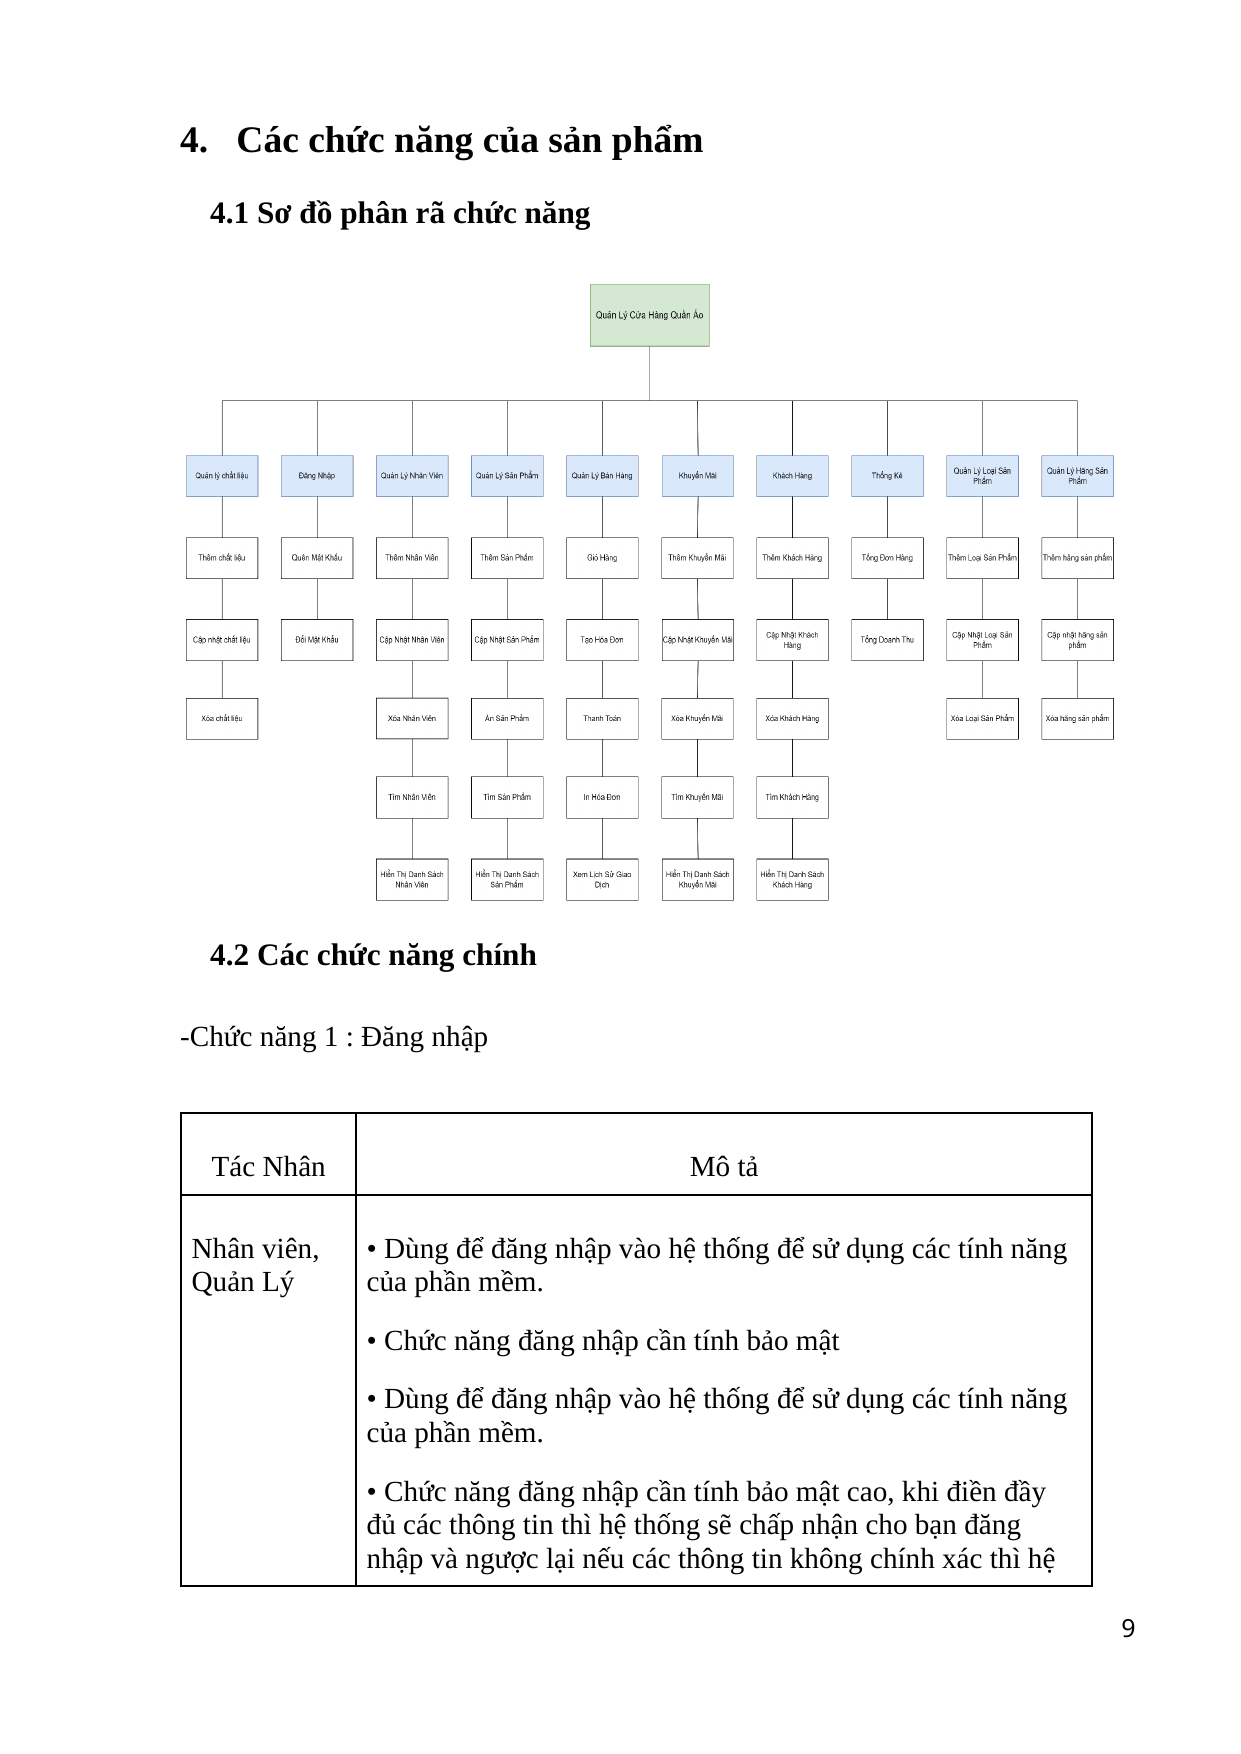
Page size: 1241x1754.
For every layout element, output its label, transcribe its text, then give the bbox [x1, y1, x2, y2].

subtitle 4. Các chức năng của sản phẩm [180, 117, 1135, 161]
table_header Mô tả [357, 1114, 1091, 1193]
table_cell Nhân viên, Quản Lý [182, 1196, 355, 1585]
subtitle 4.2 Các chức năng chính [180, 936, 1135, 972]
subtitle 4.1 Sơ đồ phân rã chức năng [180, 195, 1135, 231]
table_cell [357, 1196, 1091, 1585]
text -Chức năng 1 : Đăng nhập [180, 1019, 1135, 1053]
picture [180, 277, 1120, 908]
table_header Tác Nhân [182, 1114, 355, 1193]
